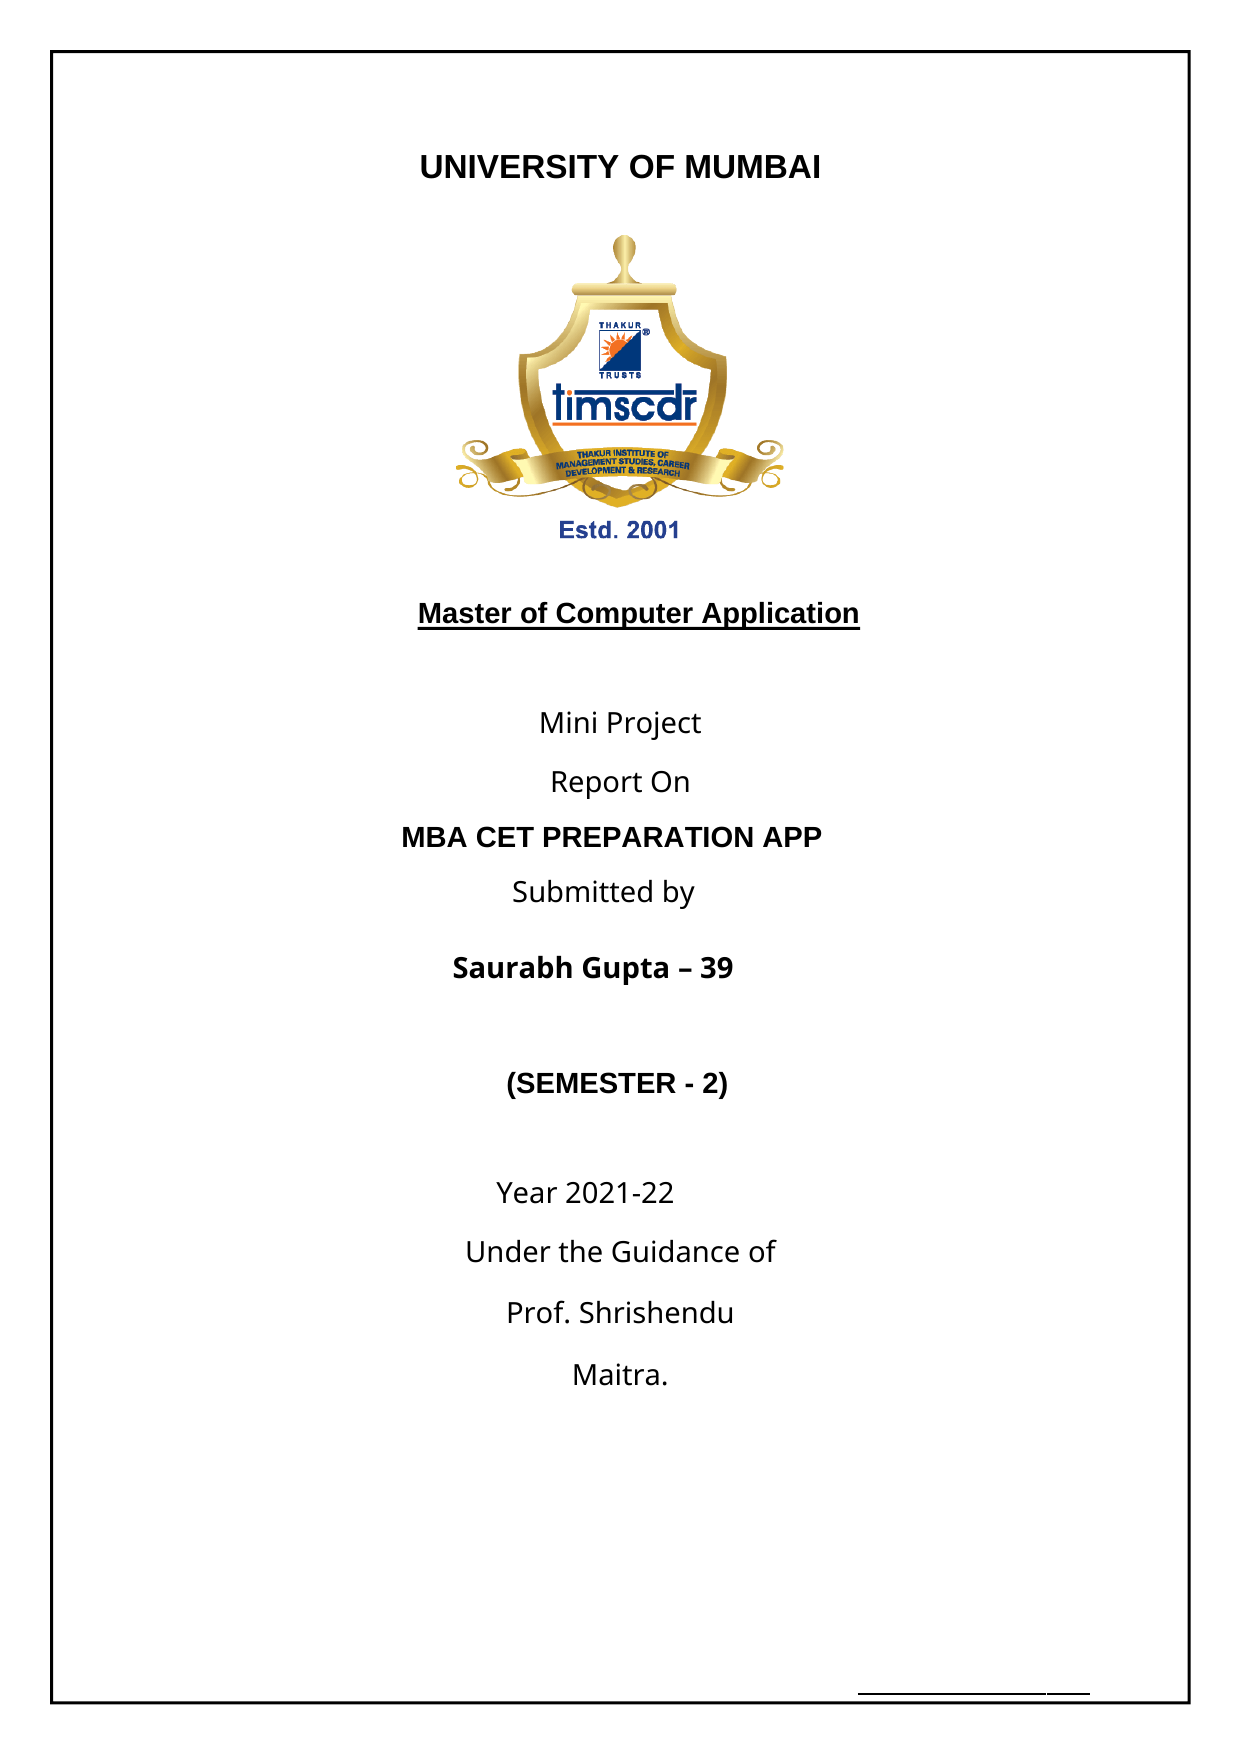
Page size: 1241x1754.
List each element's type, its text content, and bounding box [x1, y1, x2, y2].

subtitle UNIVERSITY OF MUMBAI [419, 148, 1113, 186]
text Year 2021-22 [496, 1172, 745, 1212]
text Mini Project Report On [496, 702, 744, 801]
text Under the Guidance of Prof. Shrishendu Maitra. [463, 1231, 778, 1394]
subtitle MBA CET PREPARATION APP [183, 821, 823, 854]
subtitle Master of Computer Application [418, 597, 1113, 630]
text Submitted by [489, 871, 751, 911]
picture [455, 235, 784, 539]
subtitle (SEMESTER - 2) [183, 1066, 729, 1100]
text Saurabh Gupta – 39 [129, 947, 751, 987]
